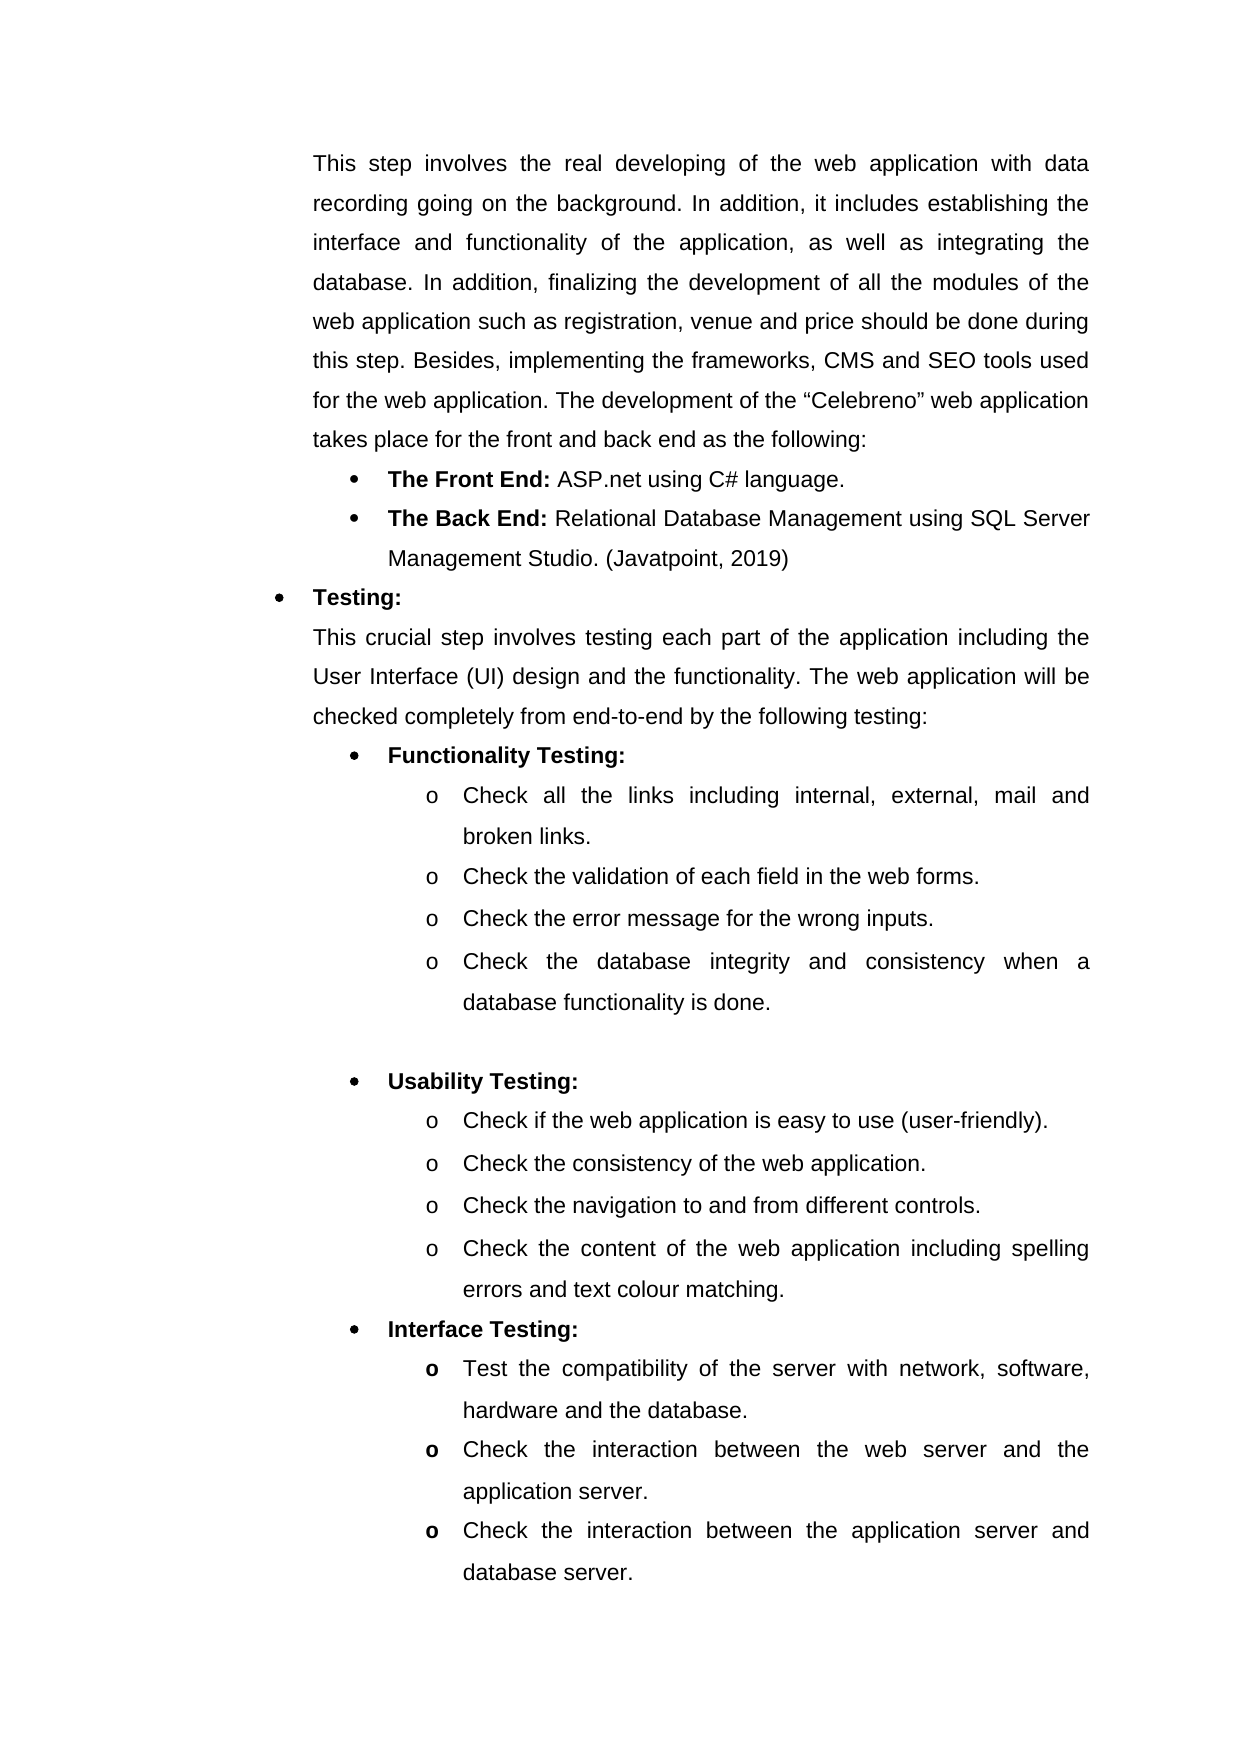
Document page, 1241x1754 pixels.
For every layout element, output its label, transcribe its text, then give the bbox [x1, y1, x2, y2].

list Check the error message for the wrong inputs. [425, 905, 1090, 933]
list This step involves the real developing of the web application with data recording going on the background. In addition, it includes establishing the interface and functionality of the application, as well as integrating the database. In addition, finalizing the development of all the modules of the web application such as registration, venue and price should be done during this step. Besides, implementing the frameworks, CMS and SEO tools used for the web application. The development of the “Celebreno” web application takes place for the front and back end as the following: [313, 150, 1090, 453]
list This crucial step involves testing each part of the application including the User Interface (UI) design and the functionality. The web application will be checked completely from end-to-end by the following testing: [313, 624, 1090, 729]
list Check the database integrity and consistency when a database functionality is done. [425, 948, 1090, 1015]
list Check the consistency of the web application. [425, 1150, 1090, 1178]
list Check all the links including internal, external, mail and broken links. [425, 782, 1090, 849]
list Check the content of the web application including spelling errors and text colour matching. [425, 1235, 1090, 1303]
list The Front End: ASP.net using C# language. [350, 466, 1090, 492]
list Test the compatibility of the server with network, software, hardware and the database. [425, 1355, 1090, 1423]
list Usability Testing: [350, 1068, 1090, 1094]
list Check the navigation to and from different controls. [425, 1192, 1090, 1221]
list Check if the web application is easy to use (user-friendly). [425, 1107, 1090, 1136]
list The Back End: Relational Database Management using SQL Server Management Studio. (Javatpoint, 2019) [350, 505, 1090, 571]
list Functionality Testing: [350, 742, 1090, 768]
list Check the interaction between the application server and database server. [425, 1517, 1090, 1585]
list Check the interaction between the web server and the application server. [425, 1436, 1090, 1504]
list Interface Testing: [350, 1316, 1090, 1342]
list Check the validation of each field in the web forms. [425, 863, 1090, 891]
list Testing: [275, 584, 1090, 611]
